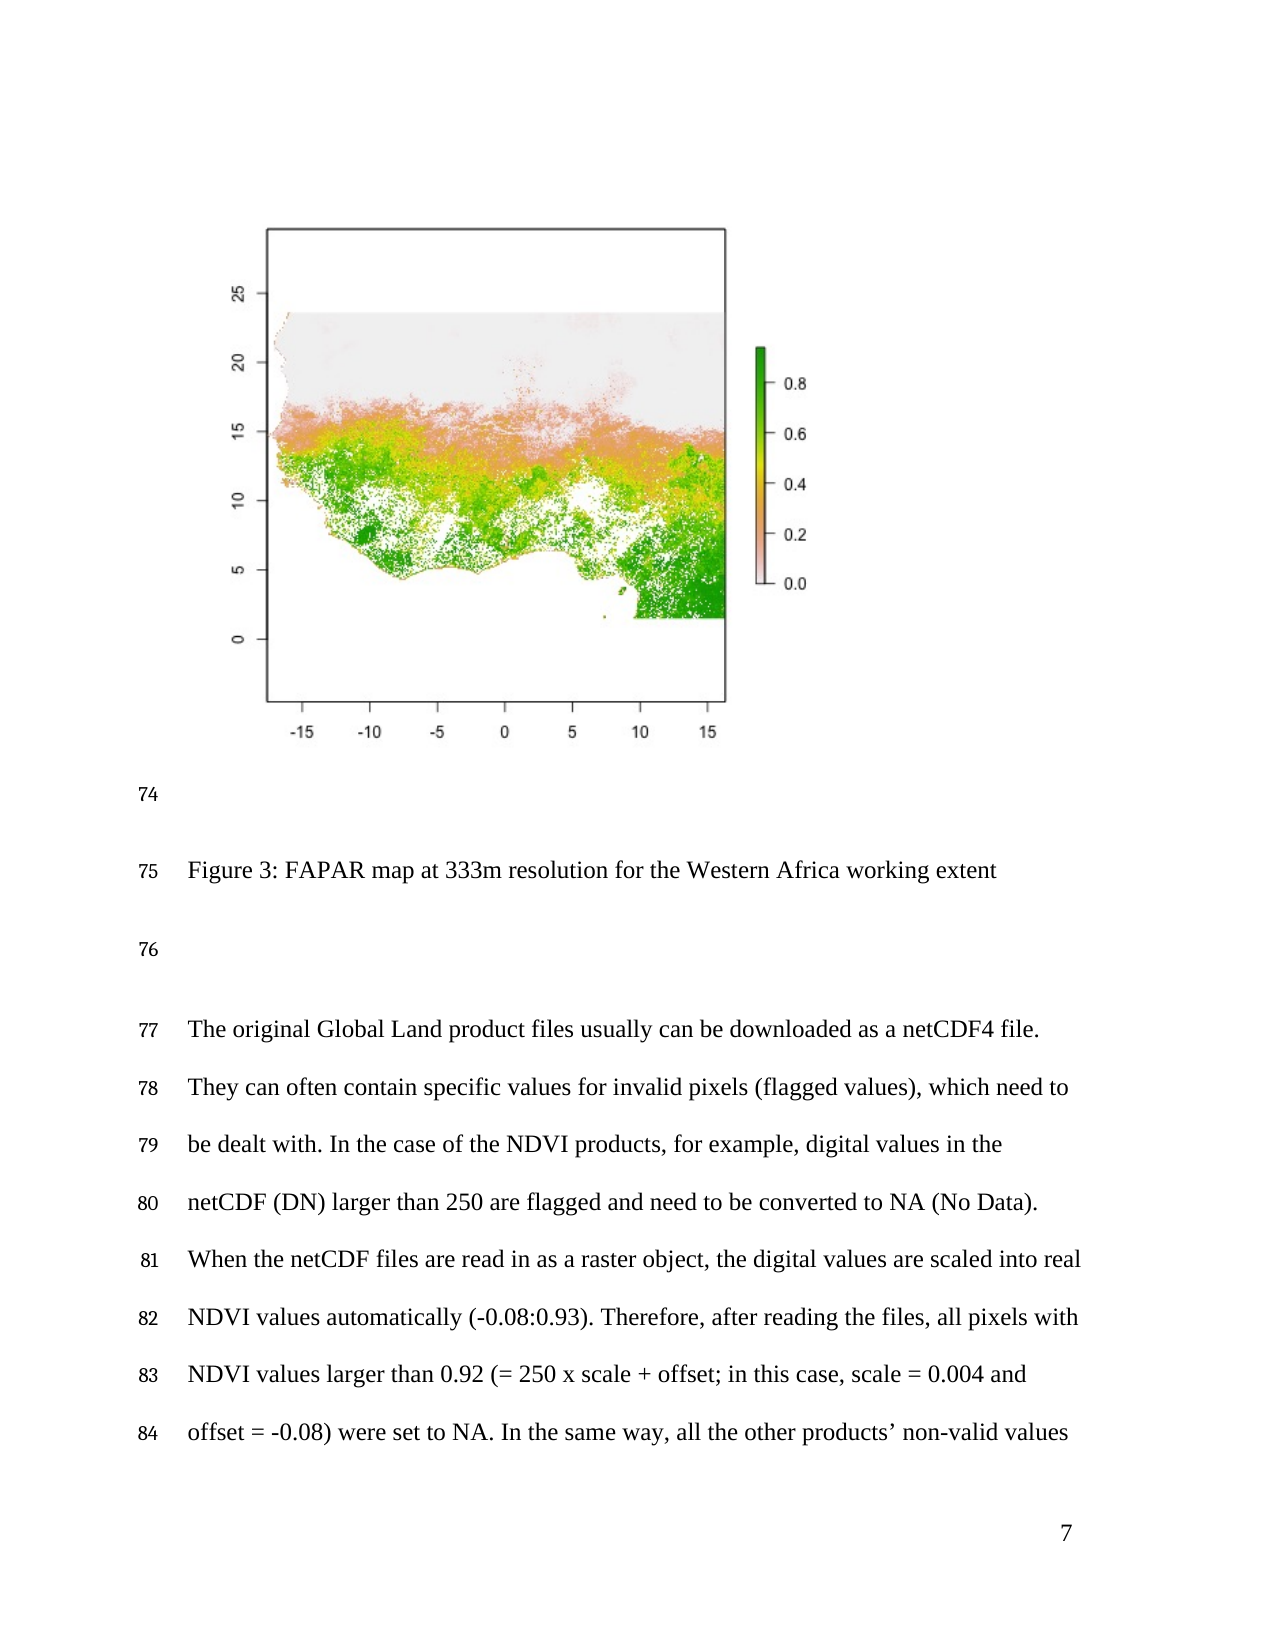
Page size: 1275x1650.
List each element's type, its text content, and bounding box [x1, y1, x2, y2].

picture [187, 150, 840, 802]
text Figure 3: FAPAR map at 333m resolution for the Western Africa working extent [187, 856, 1087, 884]
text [187, 1014, 1087, 1446]
